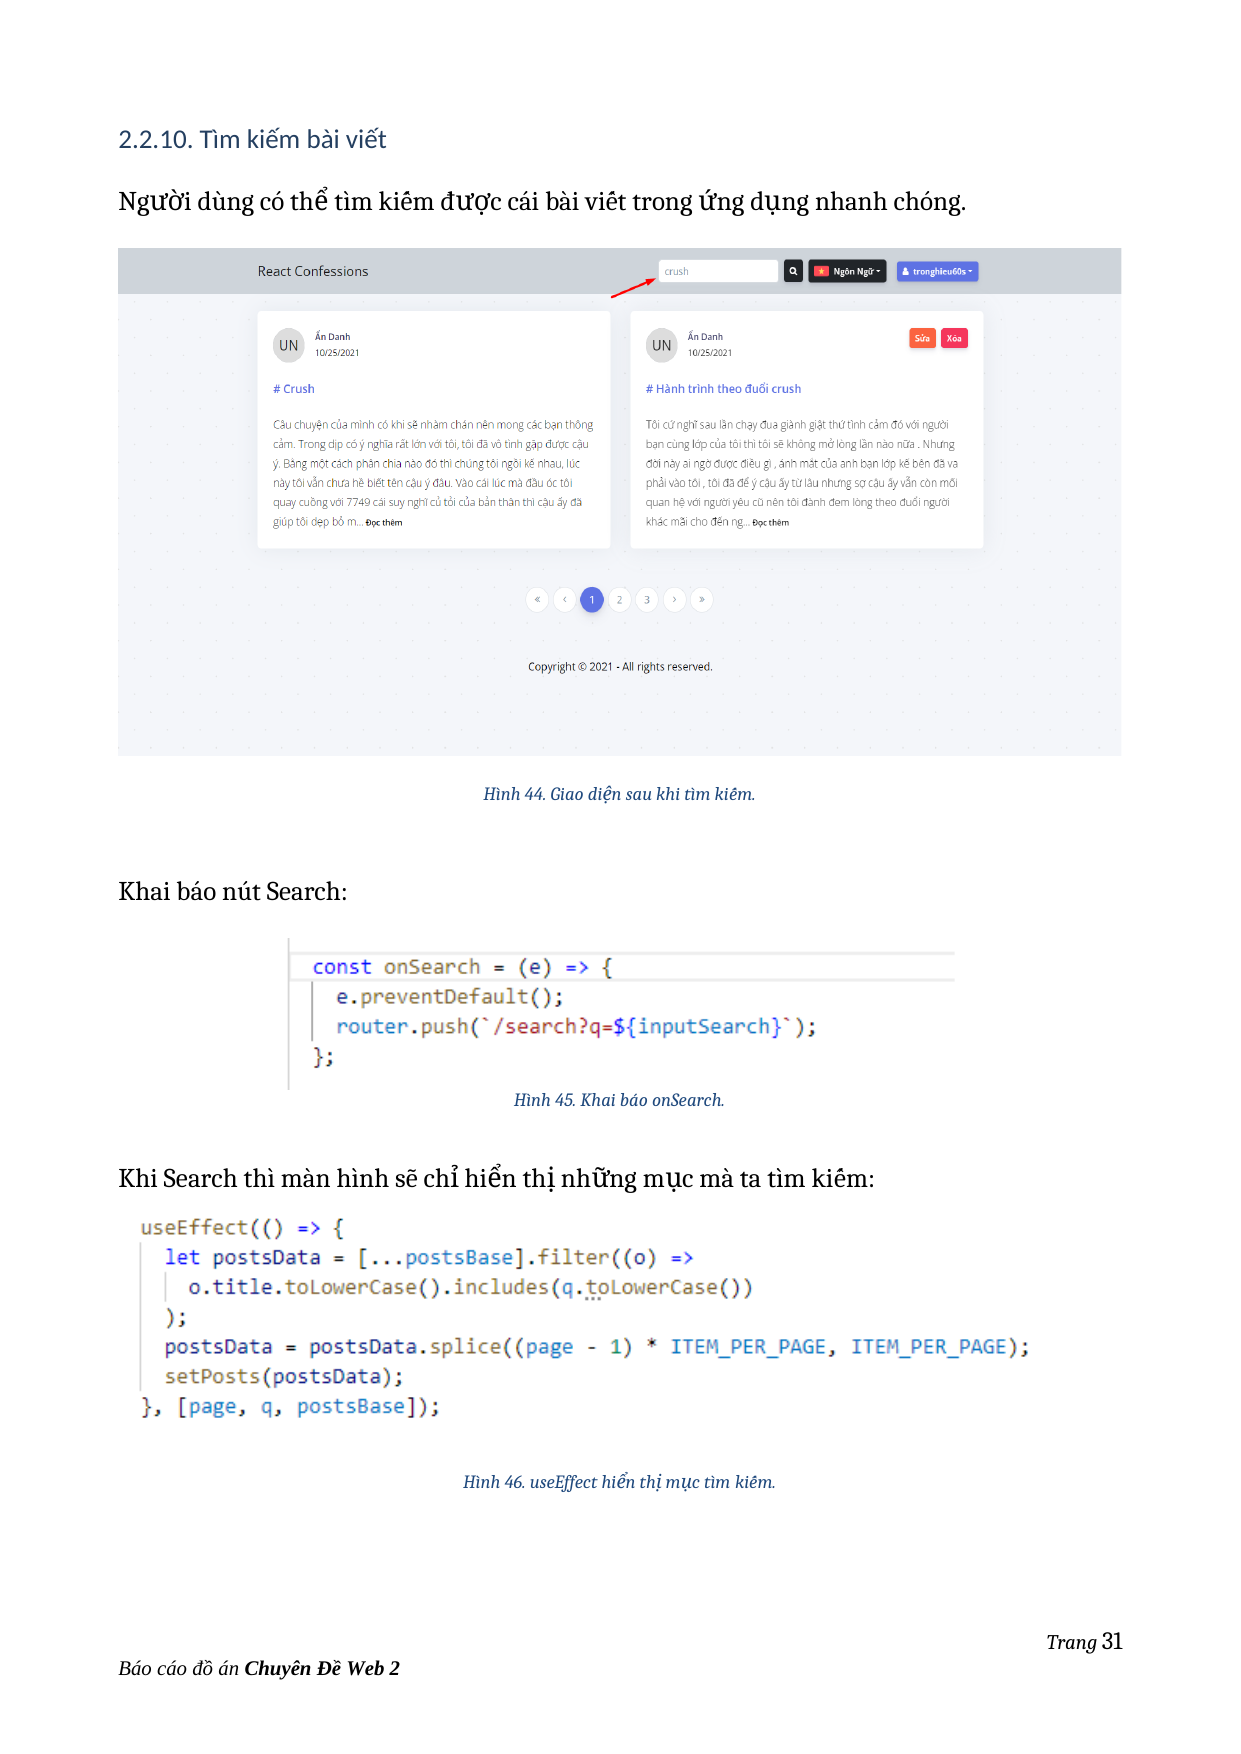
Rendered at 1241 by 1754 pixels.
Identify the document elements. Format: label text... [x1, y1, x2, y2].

text Người dùng có thể tìm kiếm được cái bài viết trong ứng dụng nhanh chóng. [118, 186, 1122, 218]
text Hình 44. Giao diện sau khi tìm kiếm. [118, 784, 1122, 805]
text Hình 45. Khai báo onSearch. [118, 1090, 1122, 1111]
text Khai báo nút Search: [118, 876, 1122, 907]
text Hình 46. useEffect hiển thị mục tìm kiếm. [118, 1472, 1122, 1493]
picture [285, 938, 955, 1090]
picture [118, 248, 1122, 756]
subtitle 2.2.10. Tìm kiếm bài viết [118, 122, 1122, 155]
picture [118, 1194, 1092, 1443]
text Khi Search thì màn hình sẽ chỉ hiển thị những mục mà ta tìm kiếm: [118, 1163, 1122, 1194]
